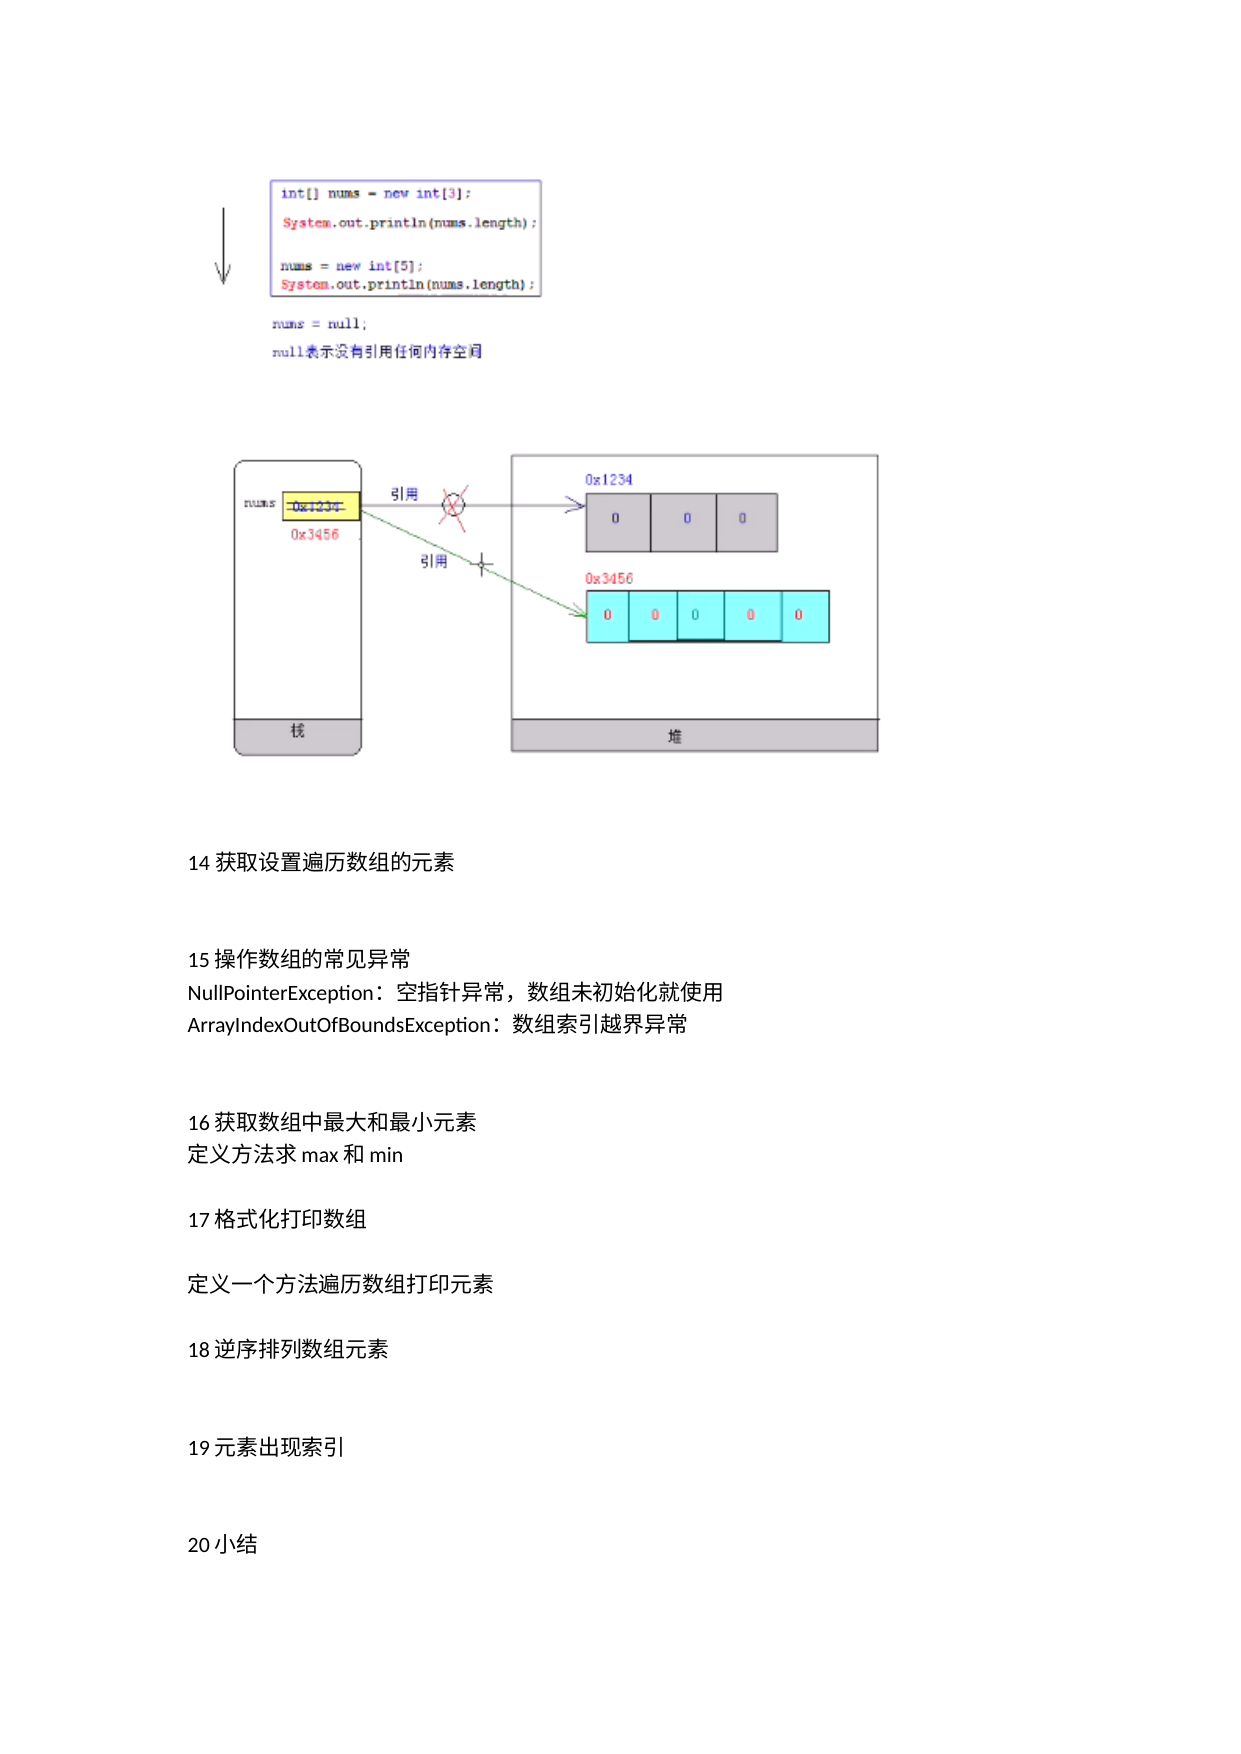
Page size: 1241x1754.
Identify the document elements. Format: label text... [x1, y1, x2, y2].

picture [187, 162, 921, 794]
text 定义一个方法遍历数组打印元素 [187, 1267, 1053, 1299]
text 18逆序排列数组元素 [187, 1332, 1053, 1364]
text 14 获取设置遍历数组的元素 [187, 844, 1053, 877]
text 20小结 [187, 1527, 1053, 1559]
text 定义方法求max和min [187, 1137, 1053, 1169]
text 15操作数组的常见异常 [187, 942, 1053, 974]
text ArrayIndexOutOfBoundsException：数组索引越界异常 [187, 1007, 1053, 1039]
text NullPointerException：空指针异常，数组未初始化就使用 [187, 974, 1053, 1007]
text 16获取数组中最大和最小元素 [187, 1104, 1053, 1137]
text 19元素出现索引 [187, 1429, 1053, 1462]
text 17格式化打印数组 [187, 1202, 1053, 1234]
